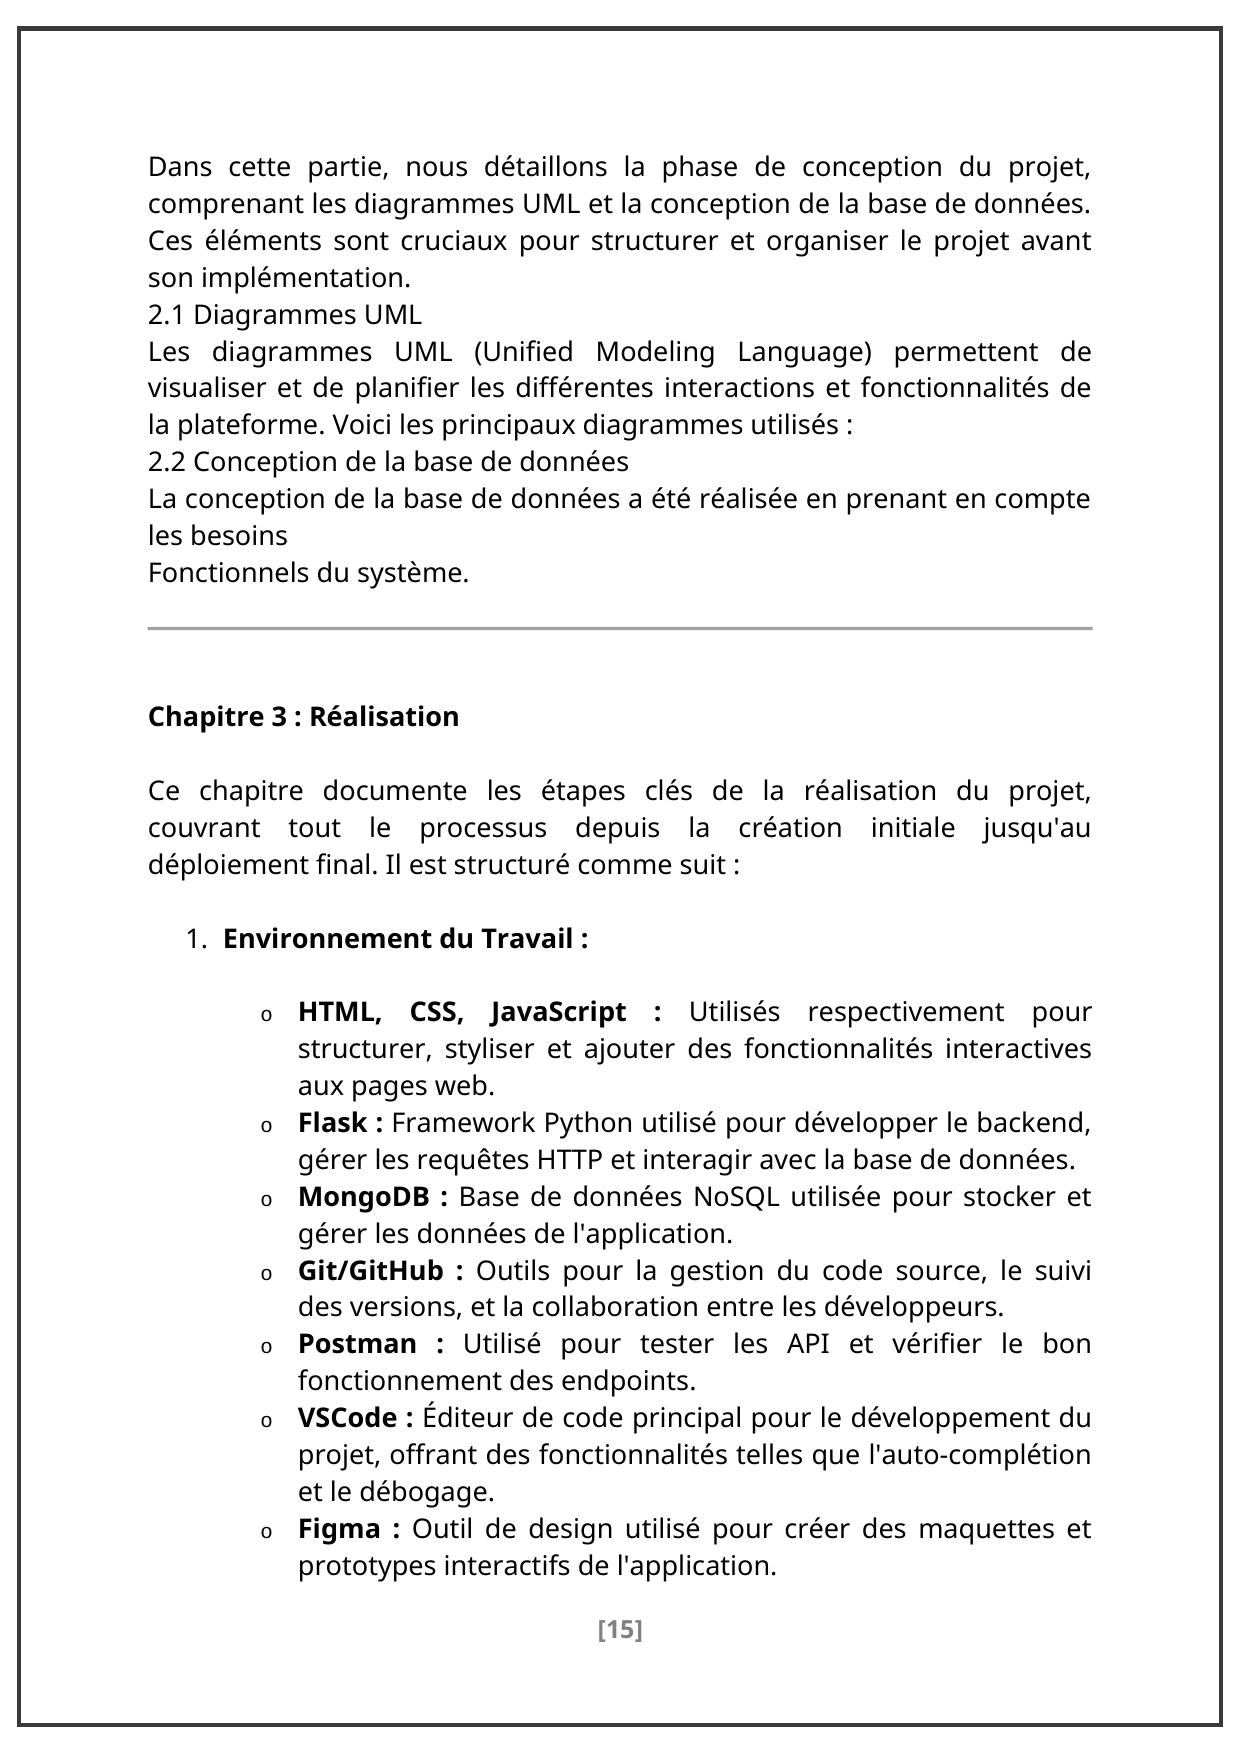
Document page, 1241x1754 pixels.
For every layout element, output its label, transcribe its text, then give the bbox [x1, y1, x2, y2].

text Les diagrammes UML (Unified Modeling Language) permettent de visualiser et de planifier les différentes interactions et fonctionnalités de la plateforme. Voici les principaux diagrammes utilisés : [148, 332, 1093, 443]
text La conception de la base de données a été réalisée en prenant en compte les besoins [148, 479, 1093, 553]
text 2.1 Diagrammes UML [148, 295, 1093, 332]
text Ce chapitre documente les étapes clés de la réalisation du projet, couvrant tout le processus depuis la création initiale jusqu'au déploiement final. Il est structuré comme suit : [148, 772, 1093, 882]
list HTML, CSS, JavaScript : Utilisés respectivement pour structurer, styliser et ajouter des fonctionnalités interactives aux pages web. [260, 993, 1093, 1103]
list Environnement du Travail : [185, 919, 1093, 956]
list Figma : Outil de design utilisé pour créer des maquettes et prototypes interactifs de l'application. [260, 1509, 1093, 1583]
list Git/GitHub : Outils pour la gestion du code source, le suivi des versions, et la collaboration entre les développeurs. [260, 1251, 1093, 1325]
text Dans cette partie, nous détaillons la phase de conception du projet, comprenant les diagrammes UML et la conception de la base de données. Ces éléments sont cruciaux pour structurer et organiser le projet avant son implémentation. [148, 148, 1093, 295]
text Chapitre 3 : Réalisation [148, 698, 1093, 735]
text 2.2 Conception de la base de données [148, 443, 1093, 479]
list MongoDB : Base de données NoSQL utilisée pour stocker et gérer les données de l'application. [260, 1177, 1093, 1251]
text Fonctionnels du système. [148, 553, 1093, 590]
list Flask : Framework Python utilisé pour développer le backend, gérer les requêtes HTTP et interagir avec la base de données. [260, 1103, 1093, 1177]
list VSCode : Éditeur de code principal pour le développement du projet, offrant des fonctionnalités telles que l'auto-complétion et le débogage. [260, 1398, 1093, 1509]
list Postman : Utilisé pour tester les API et vérifier le bon fonctionnement des endpoints. [260, 1325, 1093, 1398]
